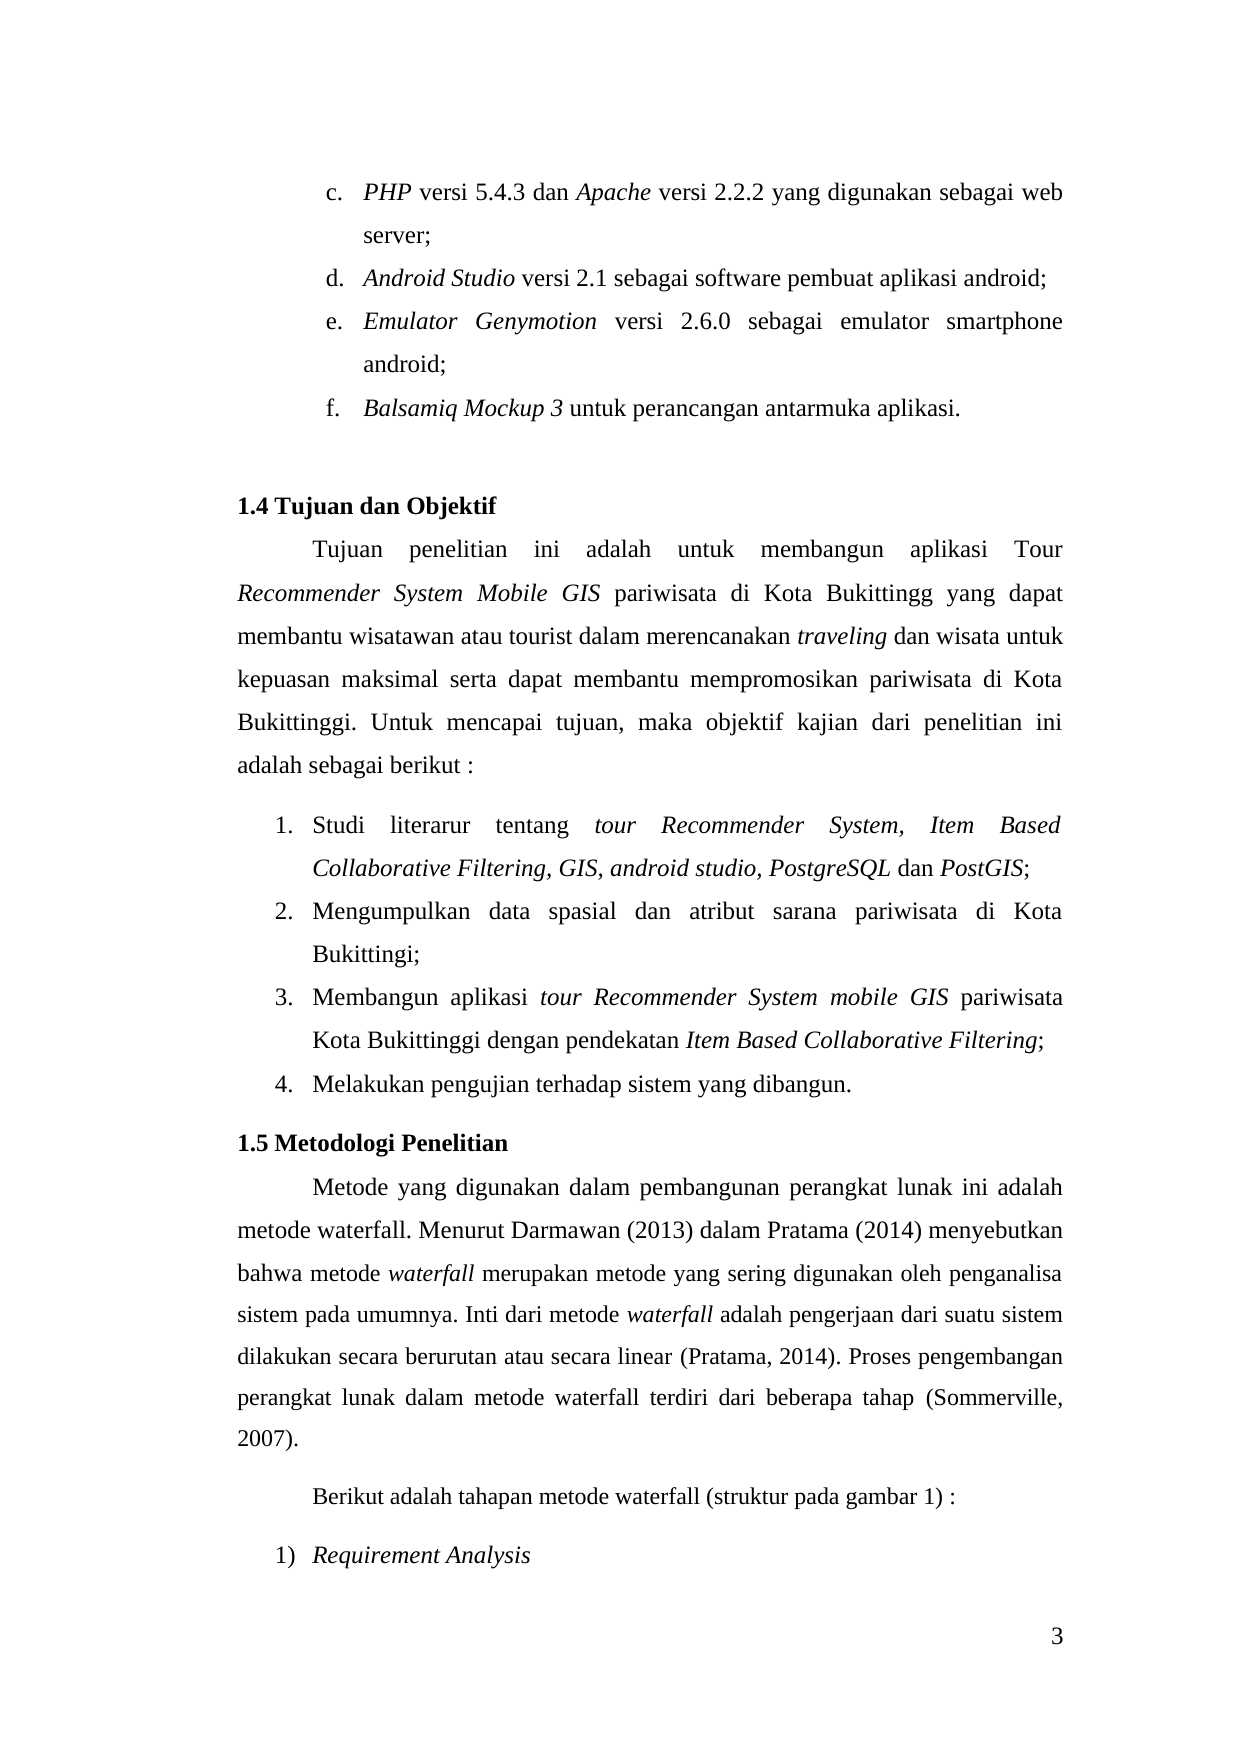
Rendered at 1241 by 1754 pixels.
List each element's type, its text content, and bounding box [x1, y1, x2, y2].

list Android Studio versi 2.1 sebagai software pembuat aplikasi android; [326, 263, 1063, 292]
text Berikut adalah tahapan metode waterfall (struktur pada gambar 1) : [237, 1482, 1063, 1510]
text Metode yang digunakan dalam pembangunan perangkat lunak ini adalah metode waterfall. Menurut Darmawan (2013) dalam Pratama (2014) menyebutkan bahwa metode waterfall merupakan metode yang sering digunakan oleh penganalisa sistem pada umumnya. Inti dari metode waterfall adalah pengerjaan dari suatu sistem dilakukan secara berurutan atau secara linear . Proses pengembangan perangkat lunak dalam metode waterfall terdiri dari beberapa tahap . [237, 1172, 1063, 1452]
list Membangun aplikasi tour Recommender System mobile GIS pariwisata Kota Bukittinggi dengan pendekatan Item Based Collaborative Filtering; [274, 982, 1063, 1054]
subtitle Metodologi Penelitian [237, 1128, 1063, 1157]
list Melakukan pengujian terhadap sistem yang dibangun. [274, 1069, 1063, 1097]
list Emulator Genymotion versi 2.6.0 sebagai emulator smartphone android; [326, 306, 1063, 378]
subtitle Tujuan dan Objektif [237, 491, 1063, 520]
list PHP versi 5.4.3 dan Apache versi 2.2.2 yang digunakan sebagai web server; [326, 177, 1063, 249]
list Balsamiq Mockup 3 untuk perancangan antarmuka aplikasi. [326, 393, 1063, 421]
list Mengumpulkan data spasial dan atribut sarana pariwisata di Kota Bukittingi; [274, 896, 1063, 968]
list Studi literarur tentang tour Recommender System, Item Based Collaborative Filtering, GIS, android studio, PostgreSQL dan PostGIS; [274, 810, 1063, 882]
list Requirement Analysis [274, 1540, 1063, 1569]
text Tujuan penelitian ini adalah untuk membangun aplikasi Tour Recommender System Mobile GIS pariwisata di Kota Bukittingg yang dapat membantu wisatawan atau tourist dalam merencanakan traveling dan wisata untuk kepuasan maksimal serta dapat membantu mempromosikan pariwisata di Kota Bukittinggi. Untuk mencapai tujuan, maka objektif kajian dari penelitian ini adalah sebagai berikut : [237, 534, 1063, 779]
